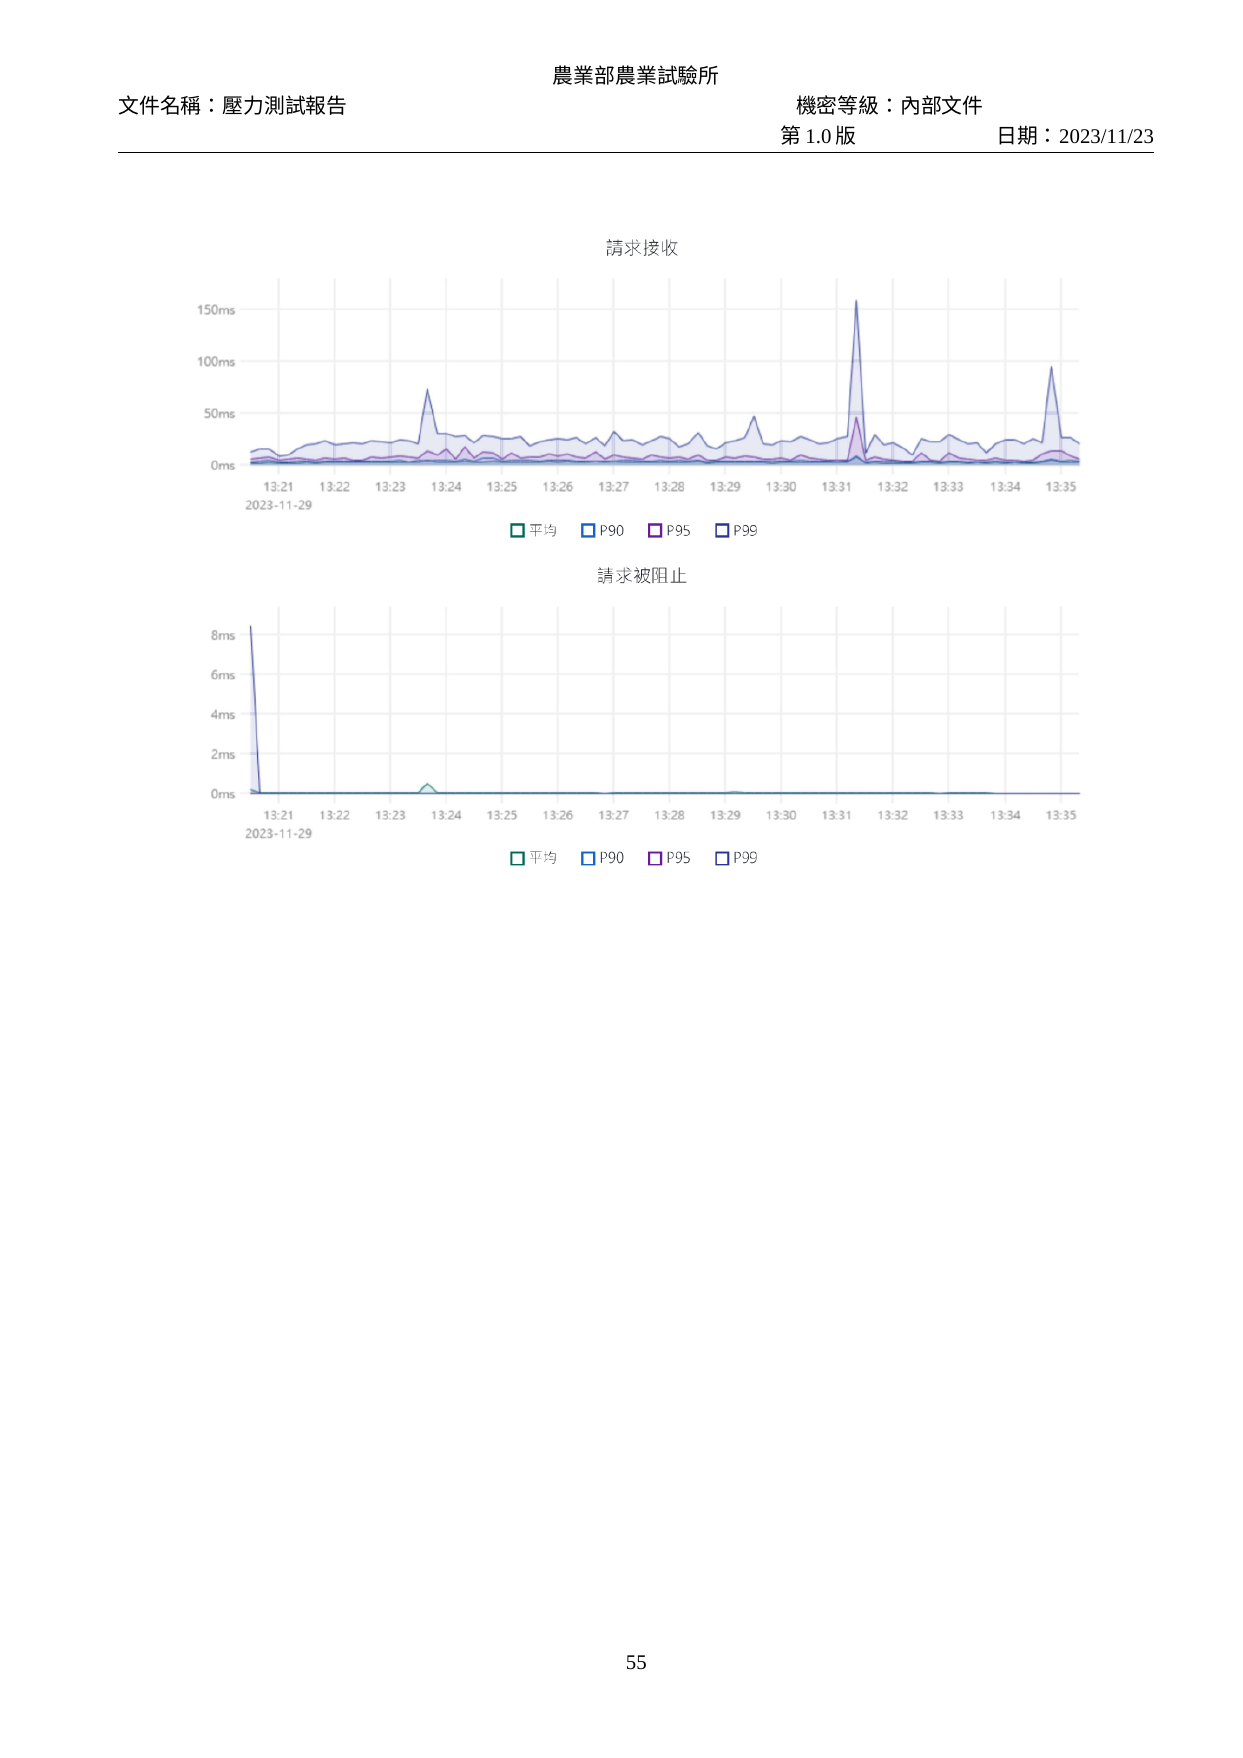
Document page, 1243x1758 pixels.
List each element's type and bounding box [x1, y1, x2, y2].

picture [118, 177, 1151, 1639]
